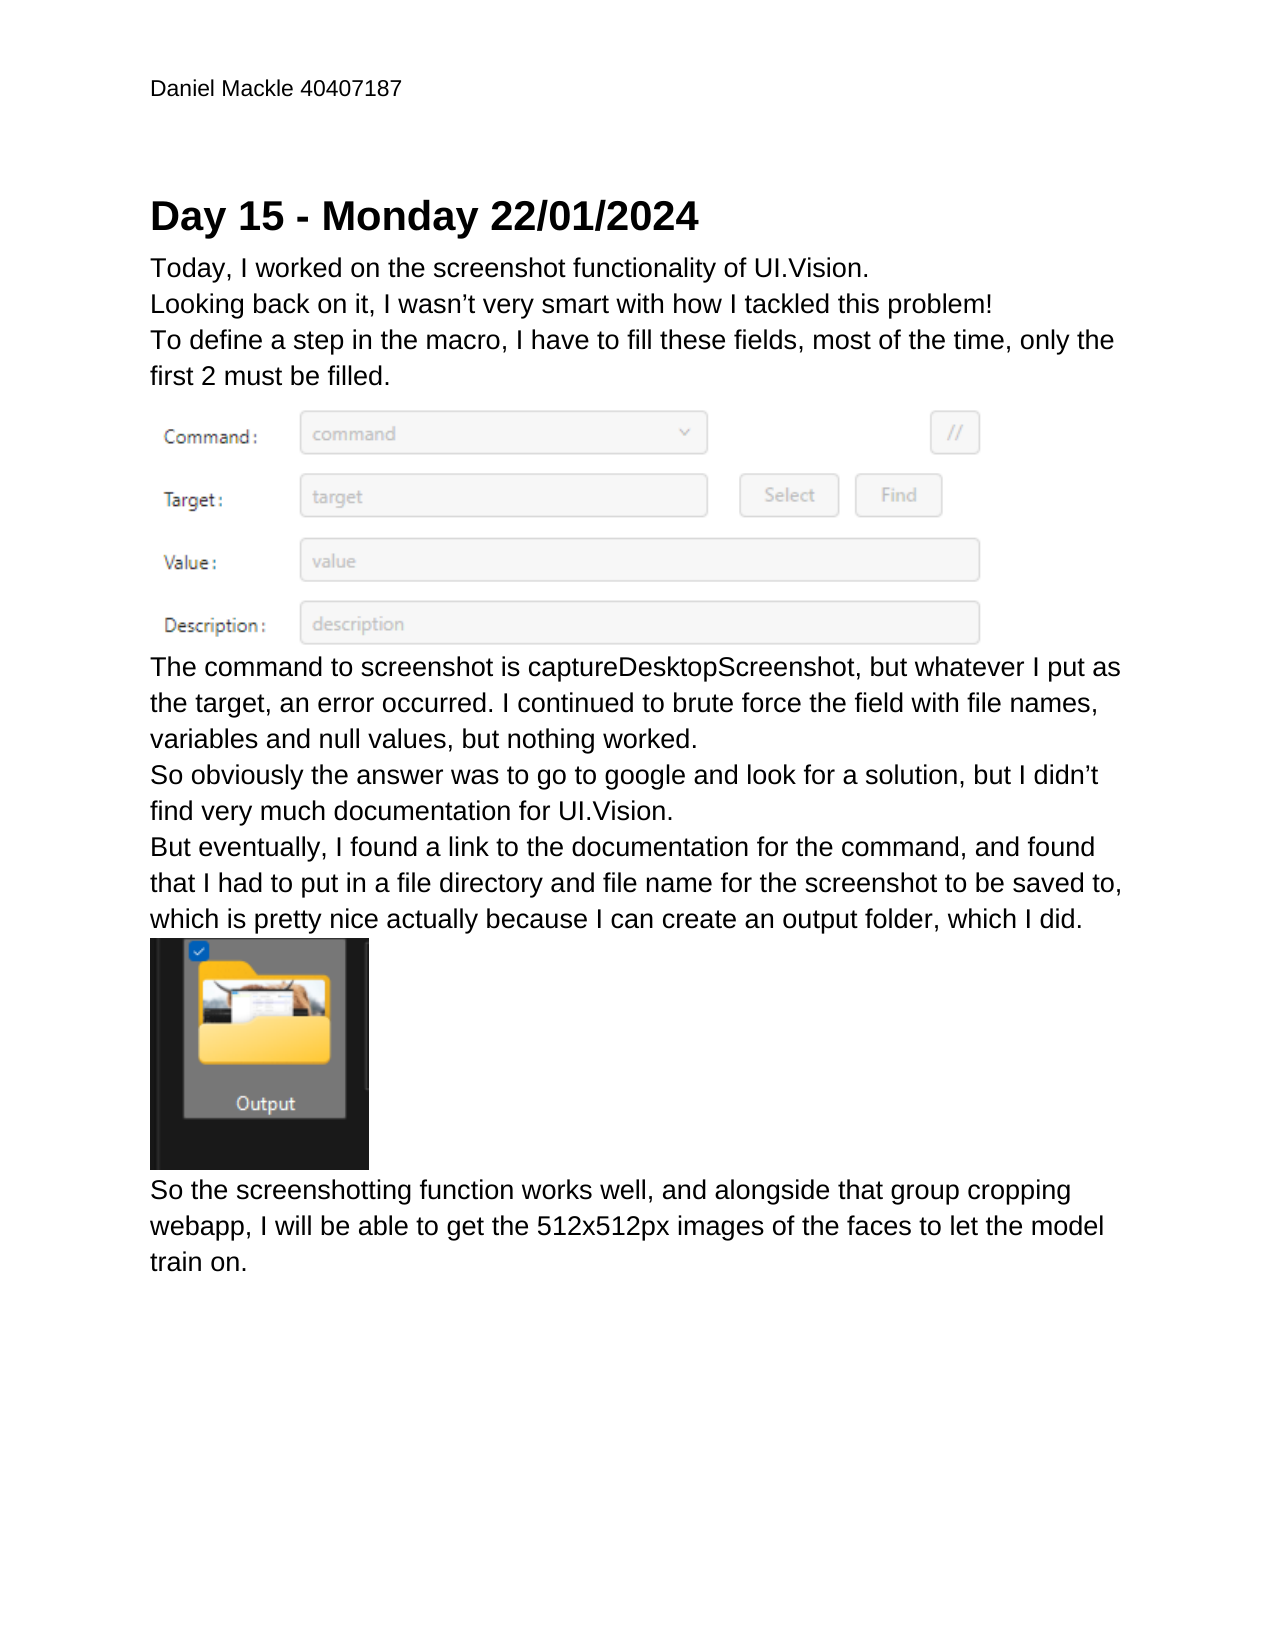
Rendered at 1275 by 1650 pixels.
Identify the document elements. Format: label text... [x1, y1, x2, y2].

picture [150, 395, 982, 648]
text To define a step in the macro, I have to fill these fields, most of the time, only the first 2 must be filled. [150, 324, 1125, 391]
text Today, I worked on the screenshot functionality of UI.Vision. [150, 252, 1125, 283]
text The command to screenshot is captureDesktopScreenshot, but whatever I put as the target, an error occurred. I continued to brute force the field with file names, variables and null values, but nothing worked. [150, 651, 1125, 754]
text So the screenshotting function works well, and alongside that group cropping webapp, I will be able to get the 512x512px images of the faces to let the model train on. [150, 1174, 1125, 1277]
picture [150, 938, 369, 1170]
subtitle Day 15 - Monday 22/01/2024 [150, 192, 1125, 239]
text So obviously the answer was to go to google and look for a solution, but I didn’t find very much documentation for UI.Vision. [150, 759, 1125, 826]
text Looking back on it, I wasn’t very smart with how I tackled this problem! [150, 288, 1125, 319]
text But eventually, I found a link to the documentation for the command, and found that I had to put in a file directory and file name for the screenshot to be saved to, which is pretty nice actually because I can create an output folder, which I did. [150, 831, 1125, 934]
